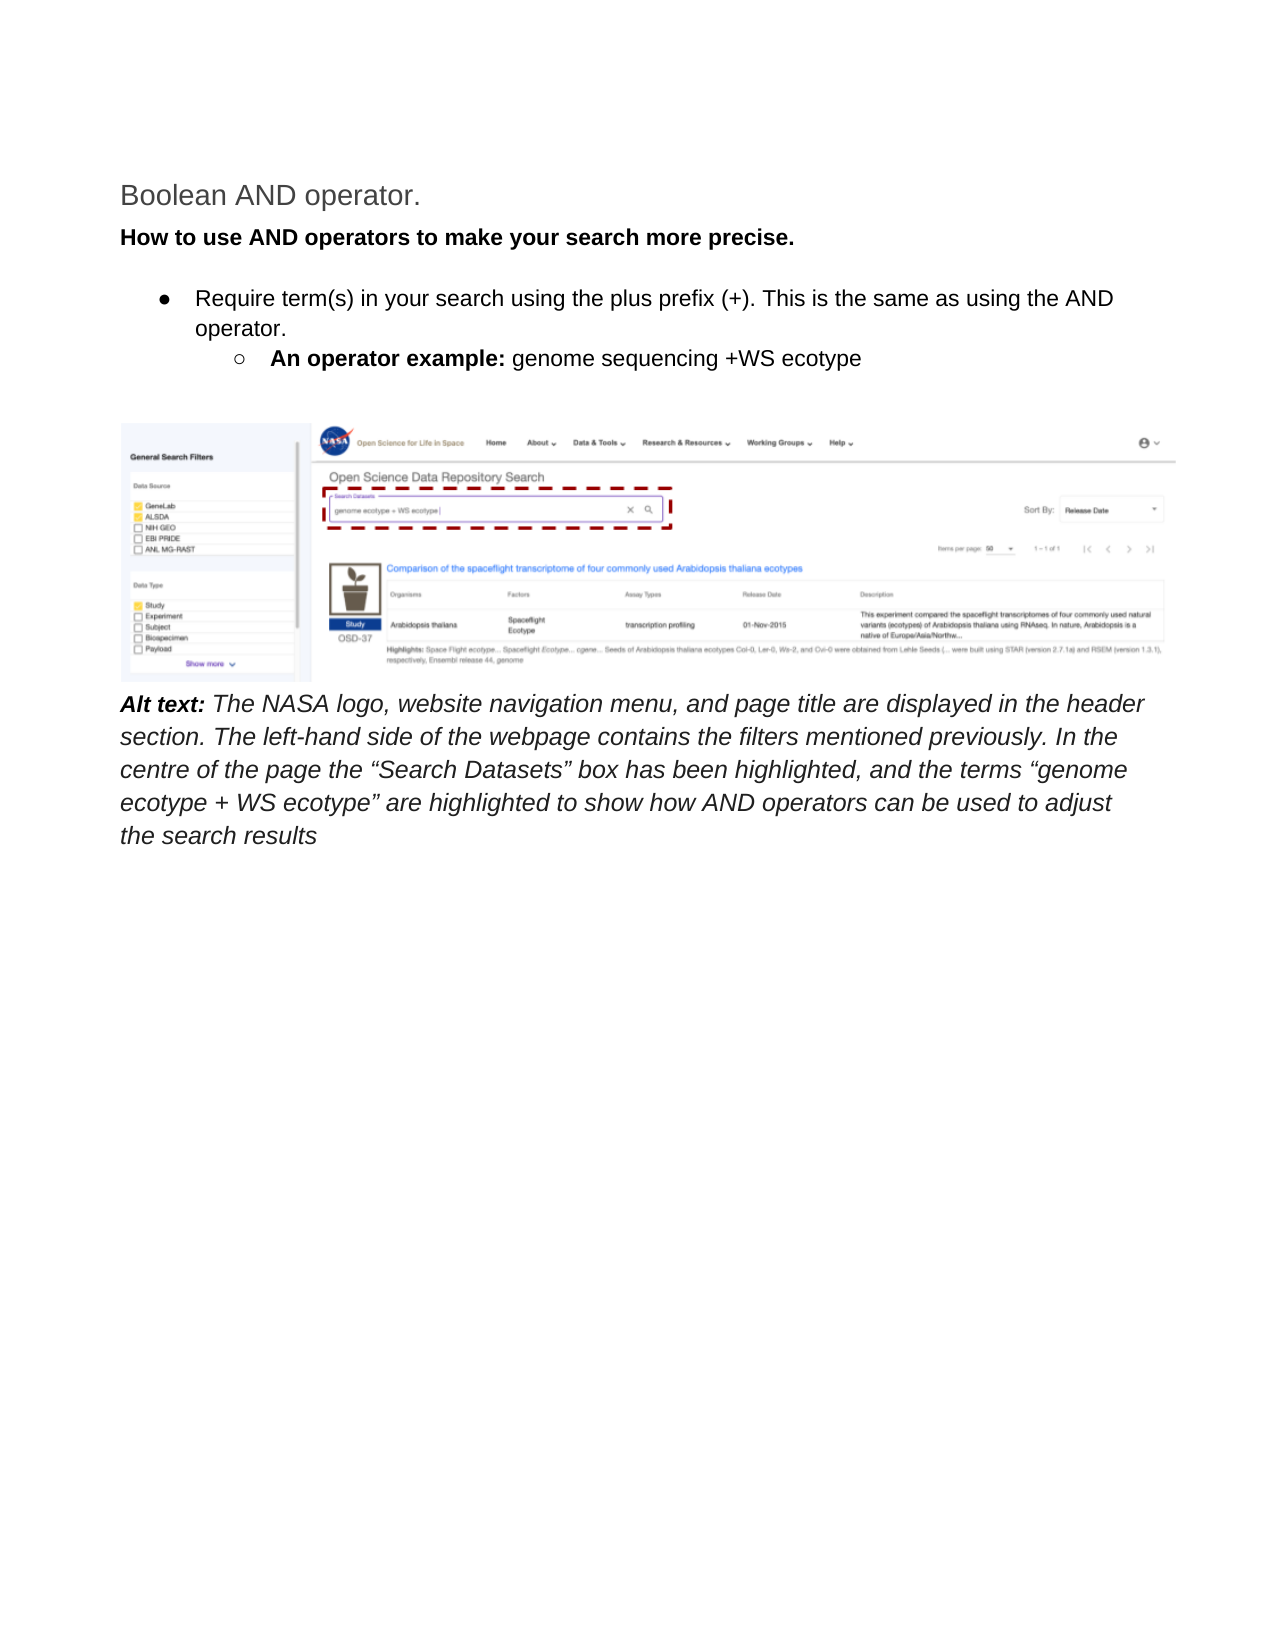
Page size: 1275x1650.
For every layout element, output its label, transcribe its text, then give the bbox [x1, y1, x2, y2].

subtitle Boolean AND operator. [120, 177, 1155, 211]
list An operator example: genome sequencing +WS ecotype [232, 345, 1155, 372]
text Alt text: The NASA logo, website navigation menu, and page title are displayed in the header section. The left-hand side of the webpage contains the filters mentioned previously. In the centre of the page the “Search Datasets” box has been highlighted, and the terms “genome ecotype + WS ecotype” are highlighted to show how AND operators can be used to adjust the search results [120, 689, 1155, 850]
picture [120, 405, 1194, 686]
text How to use AND operators to make your search more precise. [120, 224, 1155, 251]
list Require term(s) in your search using the plus prefix (+). This is the same as using the AND operator. [157, 285, 1155, 341]
